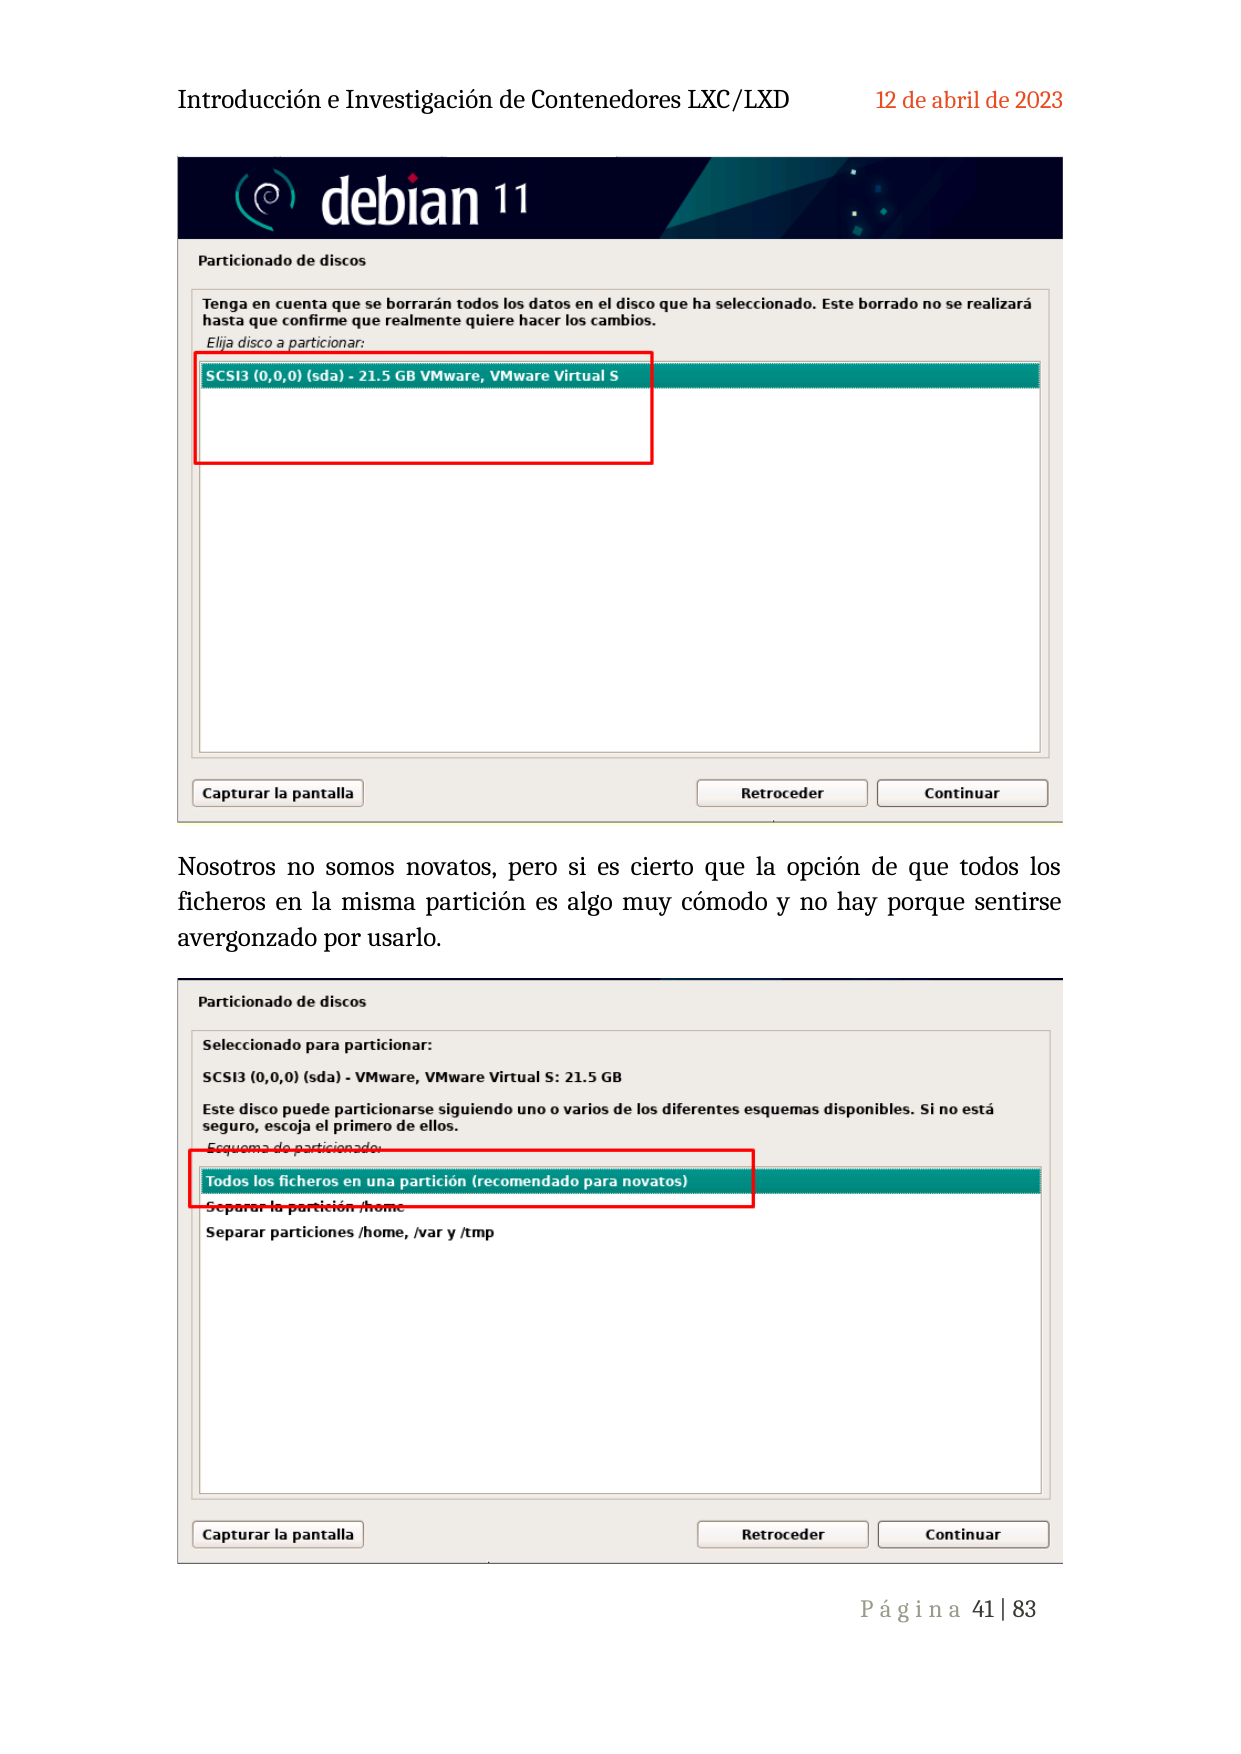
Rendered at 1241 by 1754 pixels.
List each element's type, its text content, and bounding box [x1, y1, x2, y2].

text Nosotros no somos novatos, pero si es cierto que la opción de que todos los ficheros en la misma partición es algo muy cómodo y no hay porque sentirse avergonzado por usarlo. [177, 851, 1063, 953]
picture [177, 978, 1063, 1564]
picture [177, 156, 1063, 826]
